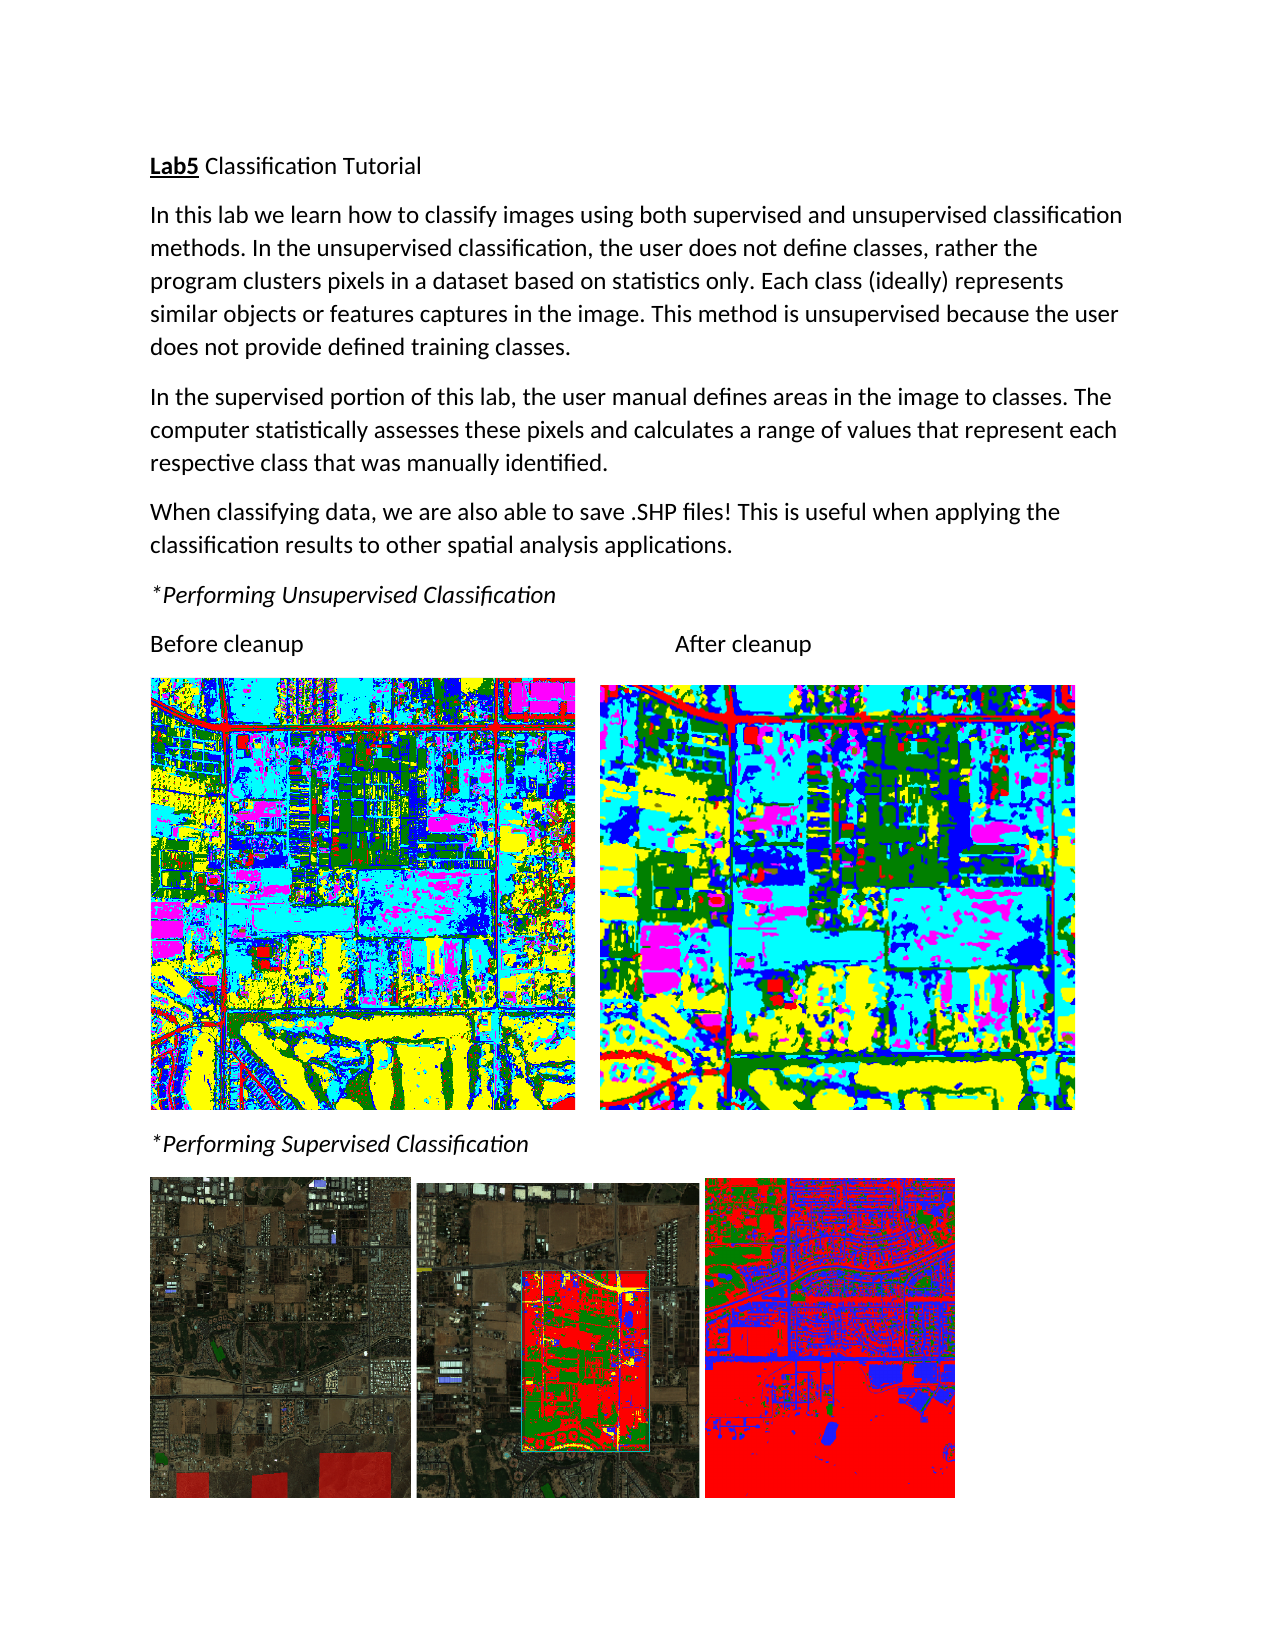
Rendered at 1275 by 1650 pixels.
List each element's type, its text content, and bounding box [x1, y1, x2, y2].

picture [150, 1177, 411, 1498]
picture [705, 1178, 955, 1498]
text *Performing Unsupervised Classification [150, 579, 1125, 609]
text Lab5 Classification Tutorial [150, 150, 1125, 181]
picture [150, 677, 575, 1110]
text *Performing Supervised Classification [150, 1128, 1125, 1159]
text In the supervised portion of this lab, the user manual defines areas in the image to classes. The computer statistically assesses these pixels and calculates a range of values that represent each respective class that was manually identified. [150, 381, 1125, 477]
text In this lab we learn how to classify images using both supervised and unsupervised classification methods. In the unsupervised classification, the user does not define classes, rather the program clusters pixels in a dataset based on statistics only. Each class (ideally) represents similar objects or features captures in the image. This method is unsupervised because the user does not provide defined training classes. [150, 199, 1125, 362]
text Before cleanup After cleanup [150, 628, 1125, 659]
picture [600, 685, 1075, 1110]
picture [416, 1183, 700, 1498]
text When classifying data, we are also able to save .SHP files! This is useful when applying the classification results to other spatial analysis applications. [150, 496, 1125, 560]
